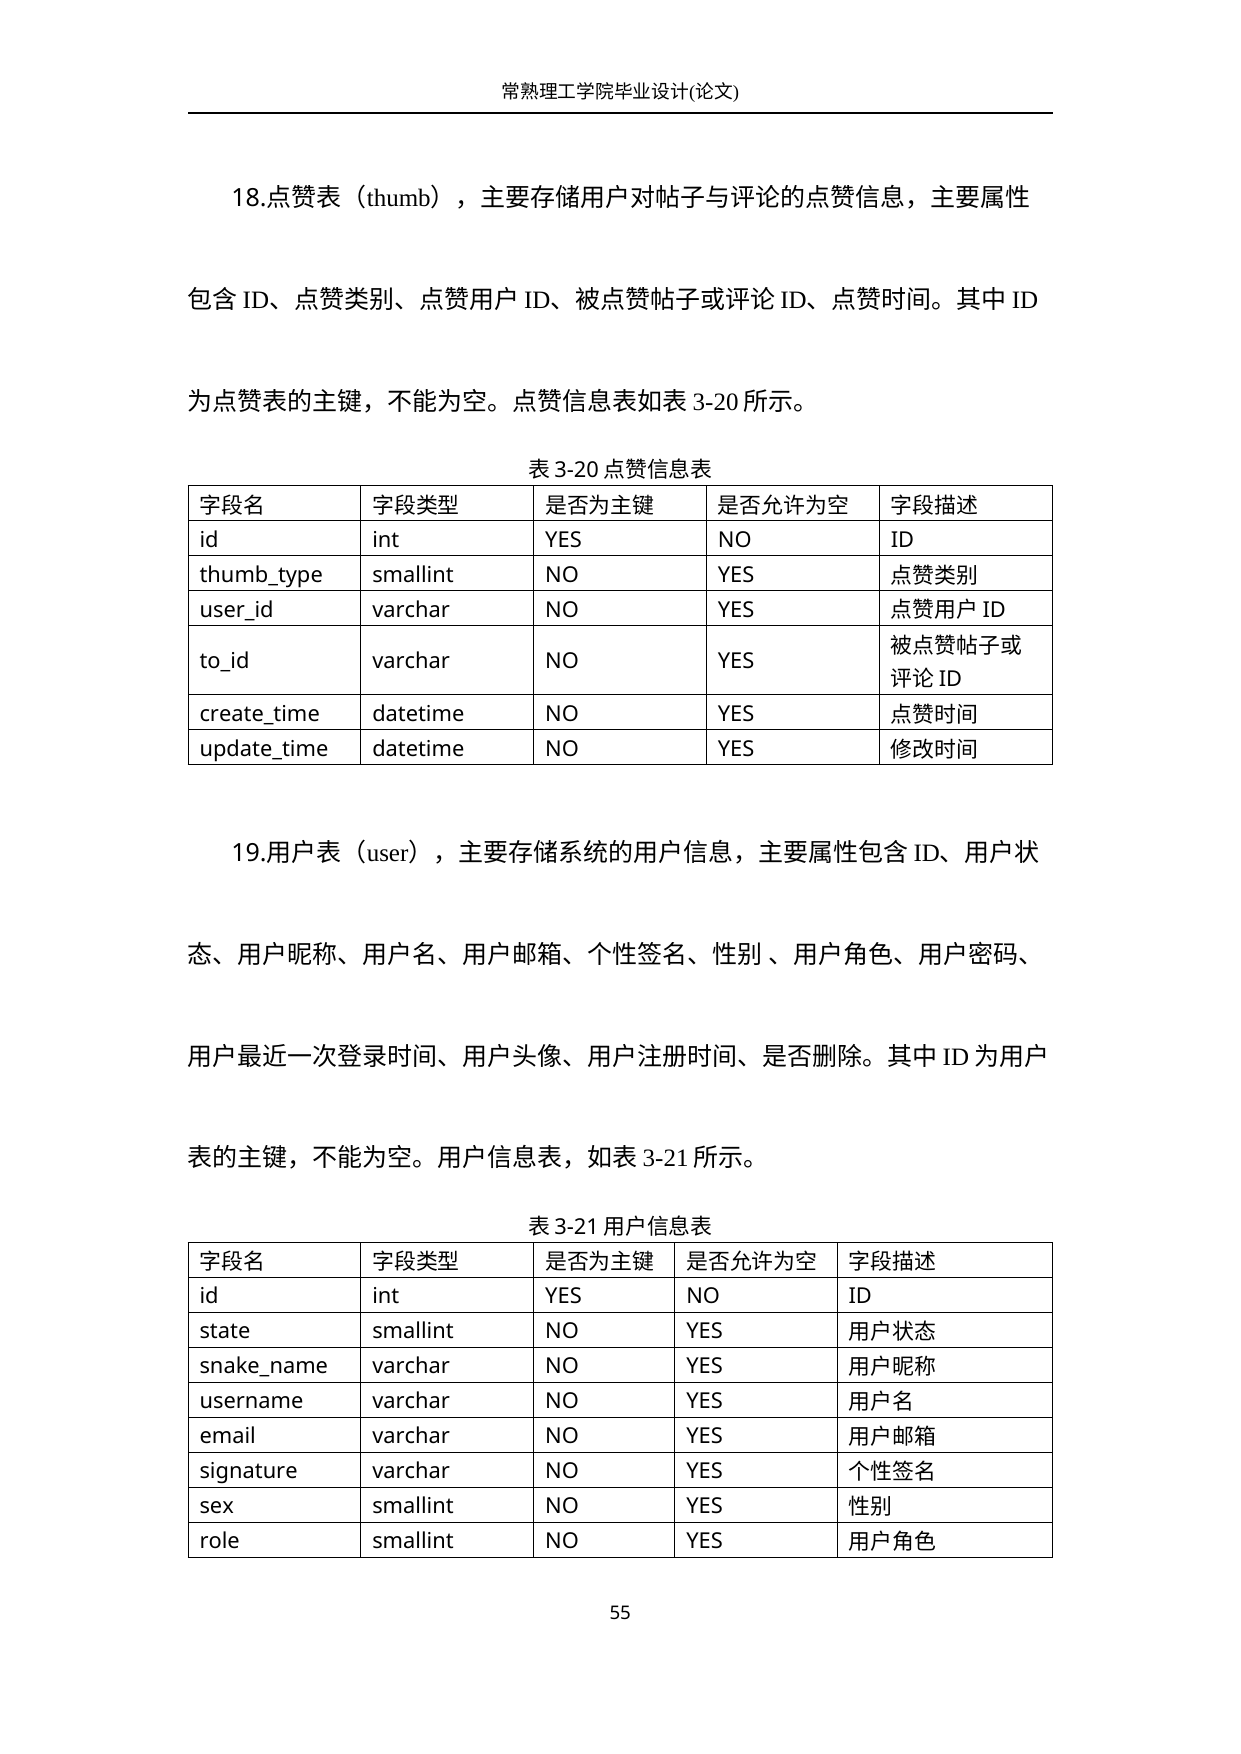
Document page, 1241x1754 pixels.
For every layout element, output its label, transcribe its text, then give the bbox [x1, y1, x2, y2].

table_cell user_id [189, 591, 360, 625]
table_cell id [189, 1278, 360, 1312]
table_header 是否为主键 [534, 486, 706, 520]
table_cell state [189, 1313, 360, 1347]
table_cell smallint [361, 1523, 533, 1557]
table_cell varchar [361, 626, 533, 694]
table_cell YES [707, 626, 879, 694]
table_cell YES [675, 1383, 837, 1417]
table_cell username [189, 1383, 360, 1417]
table_header 是否允许为空 [707, 486, 879, 520]
table_header 字段描述 [838, 1243, 1052, 1277]
table_cell YES [707, 591, 879, 625]
table_cell YES [707, 556, 879, 590]
table_cell datetime [361, 730, 533, 764]
table_cell NO [707, 521, 879, 555]
table_cell snake_name [189, 1348, 360, 1382]
table_cell smallint [361, 1488, 533, 1522]
table_cell 修改时间 [880, 730, 1052, 764]
table_cell 用户状态 [838, 1313, 1052, 1347]
table_header 字段名 [189, 1243, 360, 1277]
text 18.点赞表（thumb），主要存储用户对帖子与评论的点赞信息，主要属性包含ID、点赞类别、点赞用户ID、被点赞帖子或评论ID、点赞时间。其中ID为点赞表的主键，不能为空。点赞信息表如表3-20所示。 [187, 162, 1053, 433]
table_cell NO [534, 1488, 674, 1522]
table_cell signature [189, 1453, 360, 1487]
table_cell YES [534, 521, 706, 555]
table_cell NO [534, 1313, 674, 1347]
table_cell ID [880, 521, 1052, 555]
table_cell smallint [361, 1313, 533, 1347]
table_header 字段描述 [880, 486, 1052, 520]
table_cell 点赞类别 [880, 556, 1052, 590]
table_cell YES [707, 695, 879, 729]
table_header 字段类型 [361, 1243, 533, 1277]
table_header 字段类型 [361, 486, 533, 520]
table_cell NO [534, 591, 706, 625]
table_cell NO [534, 1348, 674, 1382]
table_cell NO [534, 1383, 674, 1417]
text 19.用户表（user），主要存储系统的用户信息，主要属性包含ID、用户状态、用户昵称、用户名、用户邮箱、个性签名、性别 、用户角色、用户密码、用户最近一次登录时间、用户头像、用户注册时间、是否删除。其中ID为用户表的主键，不能为空。用户信息表，如表3-21所示。 [187, 816, 1053, 1190]
table_cell update_time [189, 730, 360, 764]
table_header 字段名 [189, 486, 360, 520]
table_cell NO [534, 556, 706, 590]
table_cell 点赞时间 [880, 695, 1052, 729]
table_cell thumb_type [189, 556, 360, 590]
table_cell varchar [361, 1418, 533, 1452]
table_cell sex [189, 1488, 360, 1522]
table_cell NO [534, 1453, 674, 1487]
table_cell NO [675, 1278, 837, 1312]
table_cell 性别 [838, 1488, 1052, 1522]
table_cell varchar [361, 1383, 533, 1417]
table_cell NO [534, 626, 706, 694]
table_cell ID [838, 1278, 1052, 1312]
table_cell to_id [189, 626, 360, 694]
table_cell YES [707, 730, 879, 764]
table_cell YES [675, 1418, 837, 1452]
table_cell YES [675, 1523, 837, 1557]
table_cell varchar [361, 591, 533, 625]
table_cell role [189, 1523, 360, 1557]
table_header 是否允许为空 [675, 1243, 837, 1277]
table_cell 被点赞帖子或评论ID [880, 626, 1052, 694]
table_cell NO [534, 730, 706, 764]
table_cell varchar [361, 1348, 533, 1382]
table_cell 用户名 [838, 1383, 1052, 1417]
table_cell smallint [361, 556, 533, 590]
text 表3-21用户信息表 [187, 1208, 1053, 1242]
table_cell YES [675, 1453, 837, 1487]
table_cell create_time [189, 695, 360, 729]
table_cell YES [675, 1348, 837, 1382]
table_cell 用户邮箱 [838, 1418, 1052, 1452]
table_cell 用户角色 [838, 1523, 1052, 1557]
table_cell YES [675, 1488, 837, 1522]
table_cell NO [534, 695, 706, 729]
table_cell int [361, 521, 533, 555]
table_cell 个性签名 [838, 1453, 1052, 1487]
table_cell YES [534, 1278, 674, 1312]
table_cell int [361, 1278, 533, 1312]
table_header 是否为主键 [534, 1243, 674, 1277]
table_cell varchar [361, 1453, 533, 1487]
table_cell NO [534, 1418, 674, 1452]
table_cell email [189, 1418, 360, 1452]
table_cell 用户昵称 [838, 1348, 1052, 1382]
table_cell id [189, 521, 360, 555]
text 表3-20点赞信息表 [187, 451, 1053, 485]
table_cell YES [675, 1313, 837, 1347]
table_cell NO [534, 1523, 674, 1557]
table_cell 点赞用户ID [880, 591, 1052, 625]
table_cell datetime [361, 695, 533, 729]
